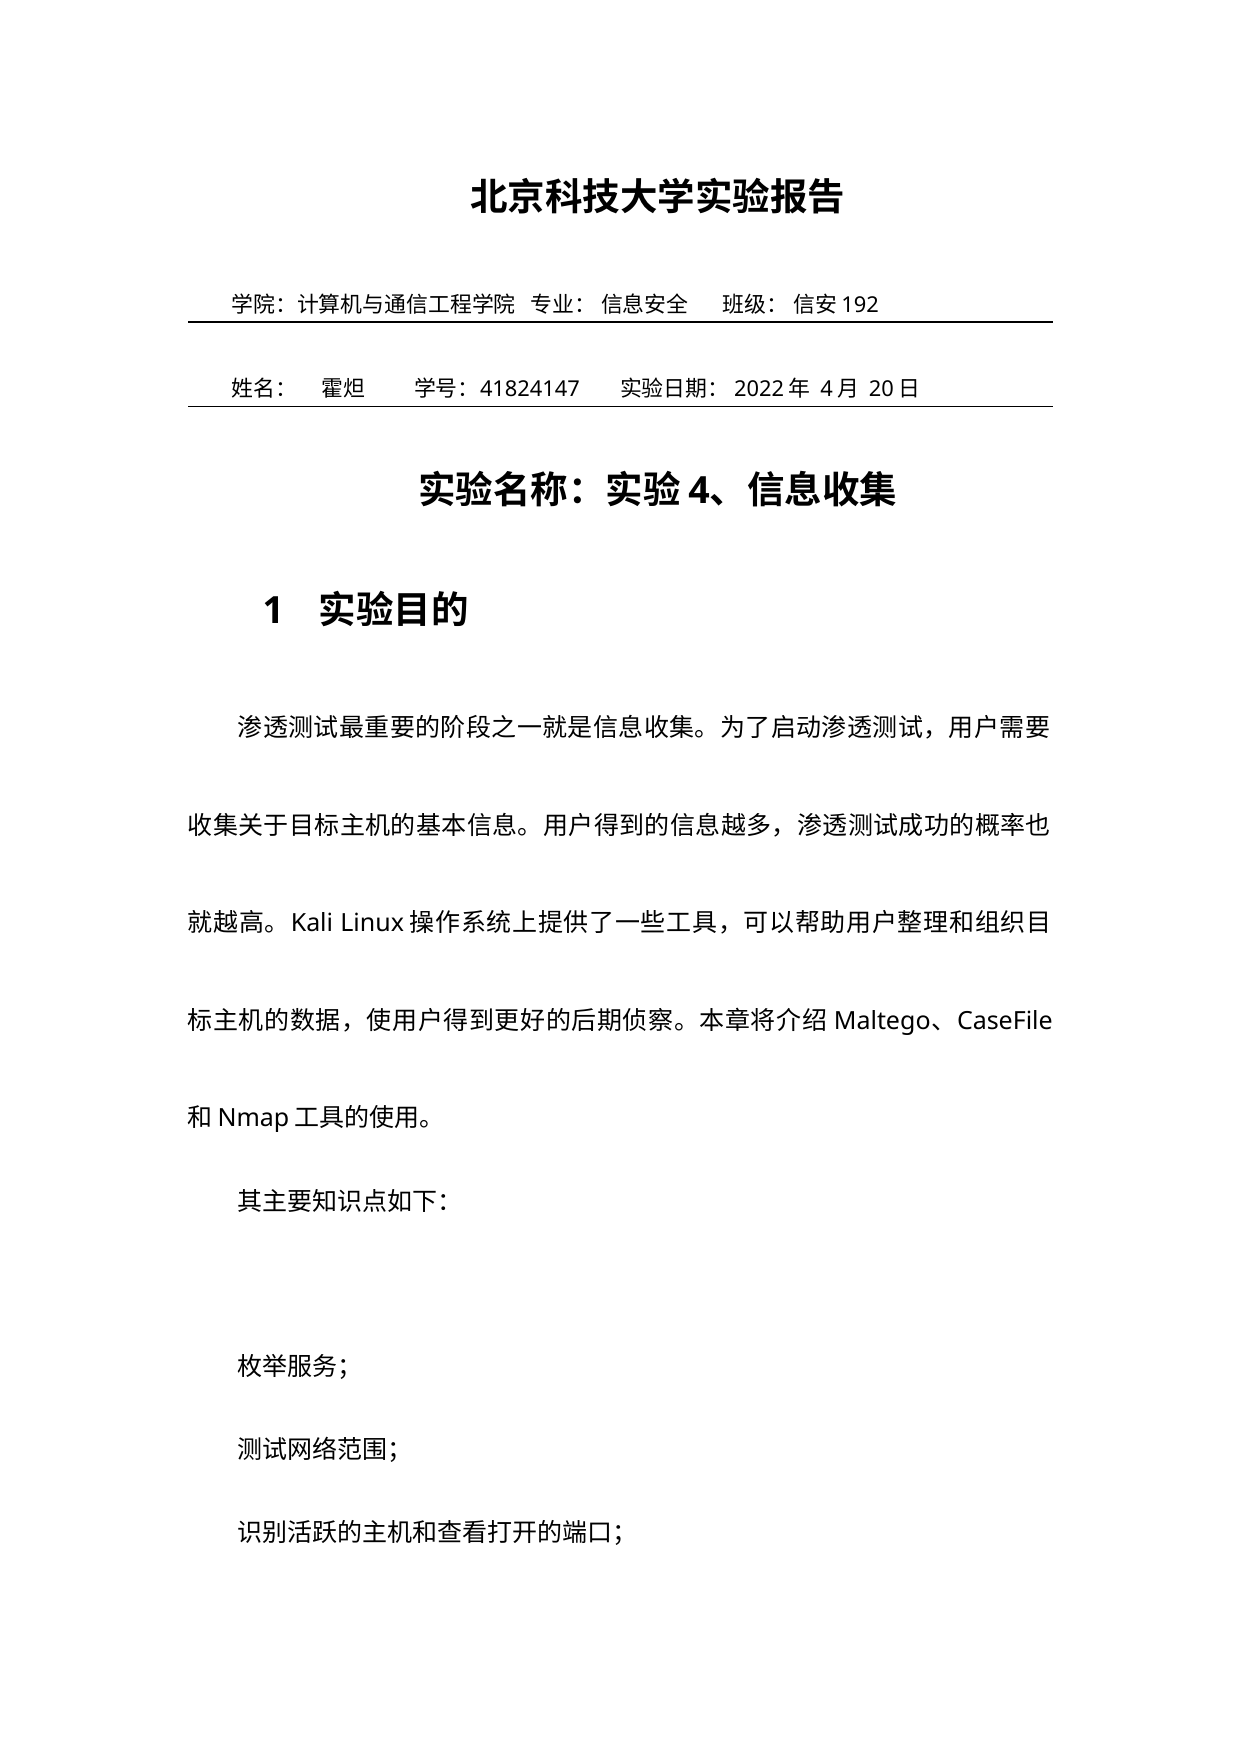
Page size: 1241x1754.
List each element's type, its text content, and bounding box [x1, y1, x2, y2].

text 姓名： 霍炟 学号：41824147 实验日期： 2022年 4月 20日 [187, 371, 1053, 407]
text 其主要知识点如下： [187, 1167, 1053, 1232]
subtitle 实验目的 [187, 574, 1053, 639]
text 实验名称：实验4、信息收集 [187, 455, 1053, 520]
text 渗透测试最重要的阶段之一就是信息收集。为了启动渗透测试，用户需要收集关于目标主机的基本信息。用户得到的信息越多，渗透测试成功的概率也就越高。Kali Linux操作系统上提供了一些工具，可以帮助用户整理和组织目标主机的数据，使用户得到更好的后期侦察。本章将介绍Maltego、CaseFile和Nmap工具的使用。 [187, 693, 1053, 1148]
text 识别活跃的主机和查看打开的端口； [187, 1498, 1053, 1563]
text 北京科技大学实验报告 [187, 162, 1053, 227]
text 学院：计算机与通信工程学院 专业： 信息安全 班级： 信安192 [187, 287, 1053, 323]
text 测试网络范围； [187, 1415, 1053, 1480]
text 枚举服务； [187, 1332, 1053, 1397]
